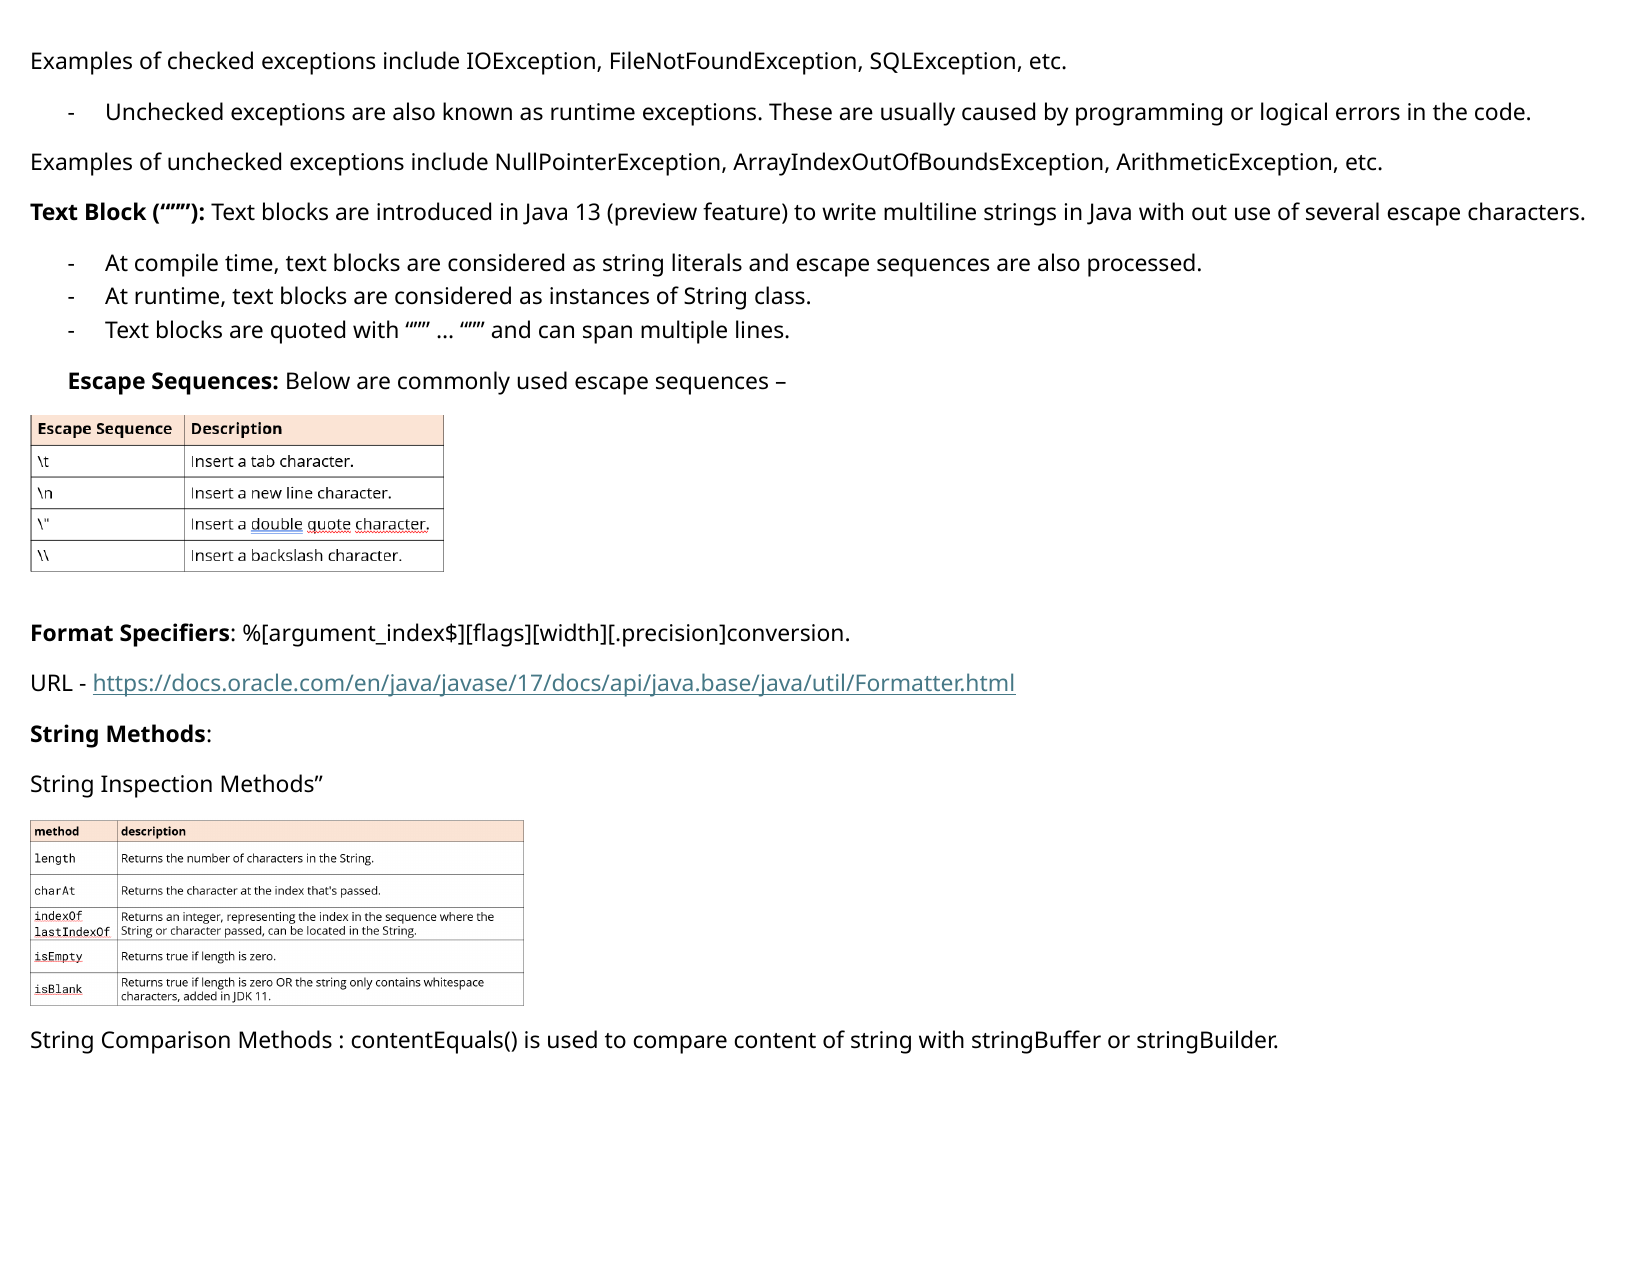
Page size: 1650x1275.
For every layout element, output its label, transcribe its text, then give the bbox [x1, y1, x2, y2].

list At runtime, text blocks are considered as instances of String class. [67, 280, 1620, 312]
picture [30, 818, 524, 1006]
text String Comparison Methods : contentEquals() is used to compare content of string with stringBuffer or stringBuilder. [30, 1024, 1620, 1056]
list Unchecked exceptions are also known as runtime exceptions. These are usually caused by programming or logical errors in the code. [67, 95, 1620, 127]
text Examples of checked exceptions include IOException, FileNotFoundException, SQLException, etc. [30, 45, 1620, 76]
picture [30, 415, 444, 572]
list Text blocks are quoted with “”” … “”” and can span multiple lines. [67, 314, 1620, 345]
text Text Block (“””): Text blocks are introduced in Java 13 (preview feature) to write multiline strings in Java with out use of several escape characters. [30, 196, 1620, 227]
list At compile time, text blocks are considered as string literals and escape sequences are also processed. [67, 247, 1620, 278]
text String Methods: [30, 717, 1620, 749]
text Escape Sequences: Below are commonly used escape sequences – [67, 364, 1620, 396]
text Examples of unchecked exceptions include NullPointerException, ArrayIndexOutOfBoundsException, ArithmeticException, etc. [30, 146, 1620, 177]
text Format Specifiers: %[argument_index$][flags][width][.precision]conversion. [30, 617, 1620, 648]
text String Inspection Methods” [30, 768, 1620, 799]
text URL - https://docs.oracle.com/en/java/javase/17/docs/api/java.base/java/util/Formatter.html [30, 667, 1620, 698]
